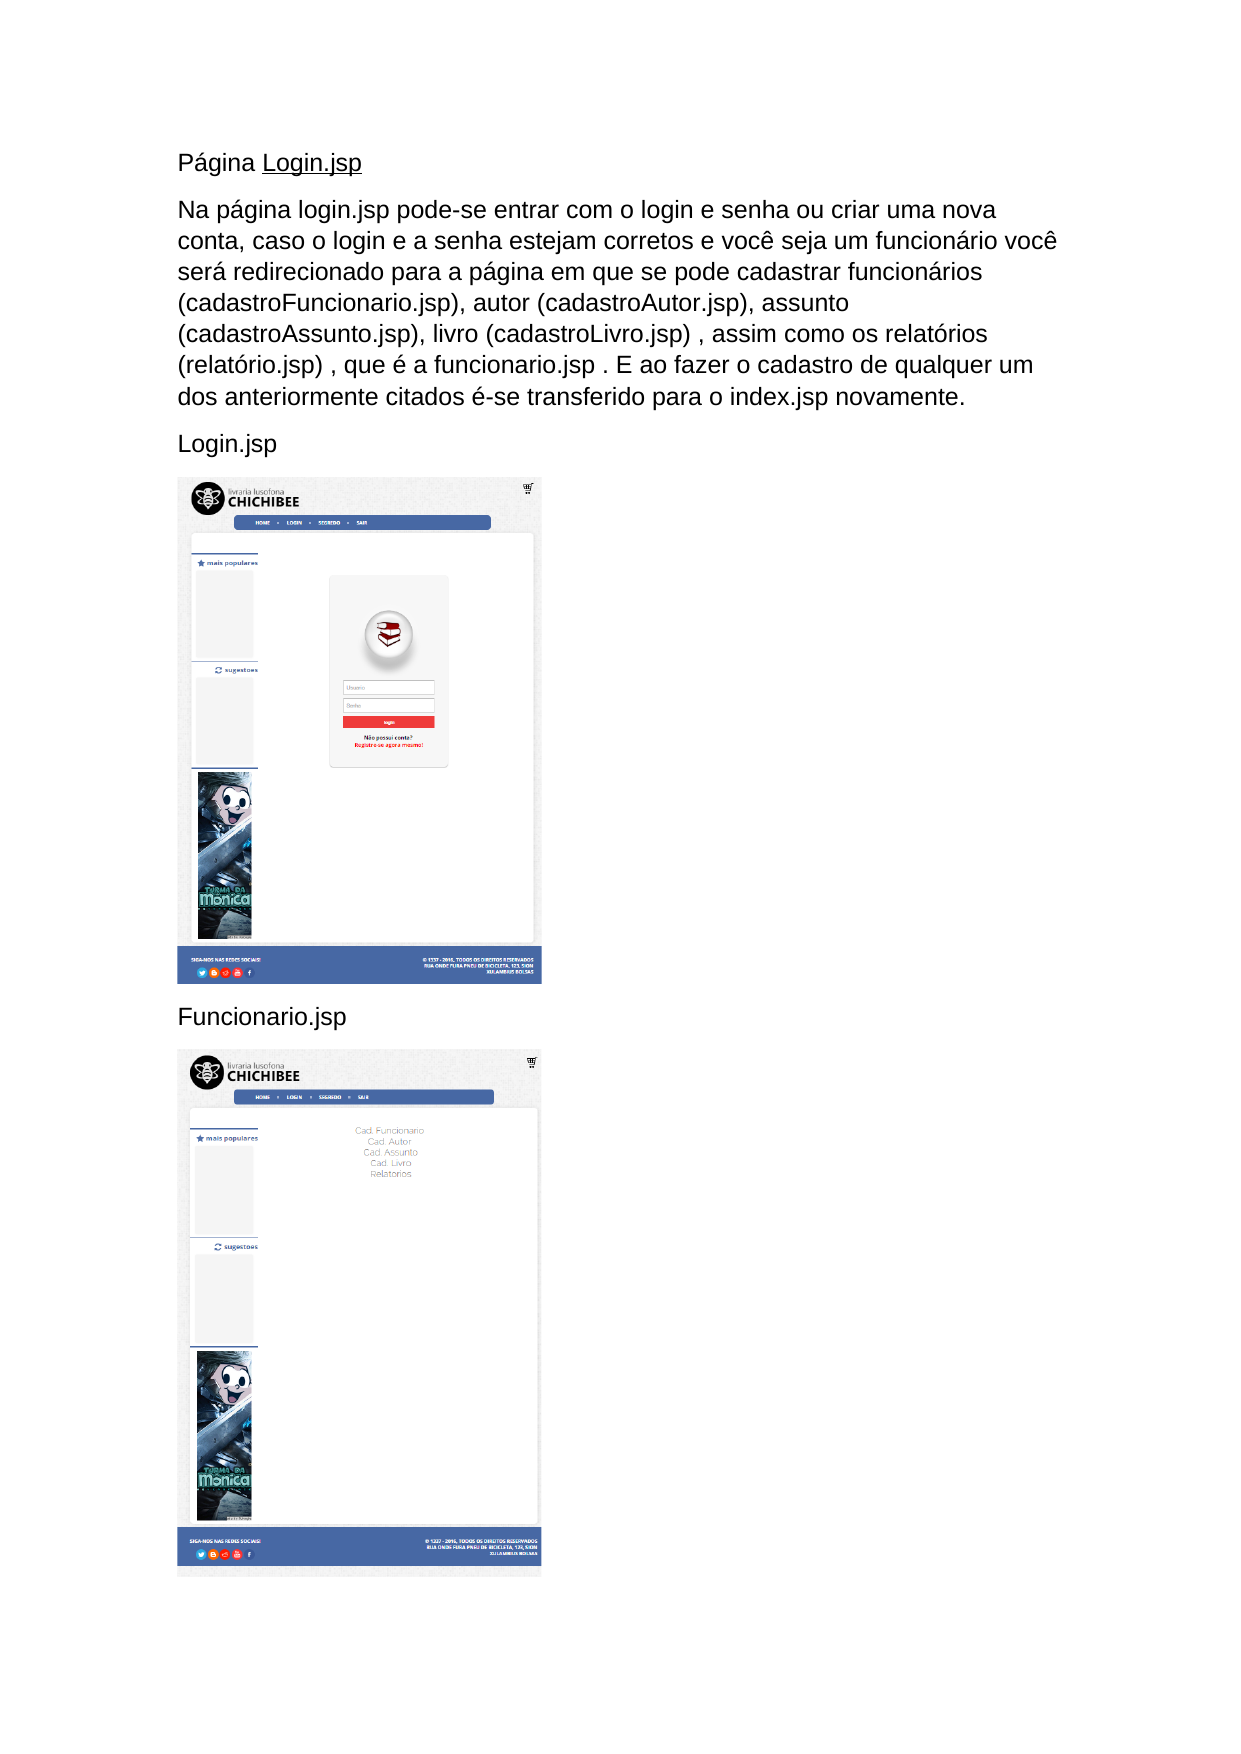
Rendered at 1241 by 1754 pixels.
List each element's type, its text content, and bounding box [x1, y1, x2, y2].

text Página Login.jsp [177, 148, 1063, 176]
text Funcionario.jsp [177, 1002, 1063, 1031]
picture [177, 1049, 542, 1577]
text Na página login.jsp pode-se entrar com o login e senha ou criar uma nova conta, caso o login e a senha estejam corretos e você seja um funcionário você será redirecionado para a página em que se pode cadastrar funcionários (cadastroFuncionario.jsp), autor (cadastroAutor.jsp), assunto (cadastroAssunto.jsp), livro (cadastroLivro.jsp) , assim como os relatórios (relatório.jsp) , que é a funcionario.jsp . E ao fazer o cadastro de qualquer um dos anteriormente citados é-se transferido para o index.jsp novamente. [177, 195, 1063, 410]
text Login.jsp [177, 429, 1063, 458]
picture [177, 477, 542, 984]
